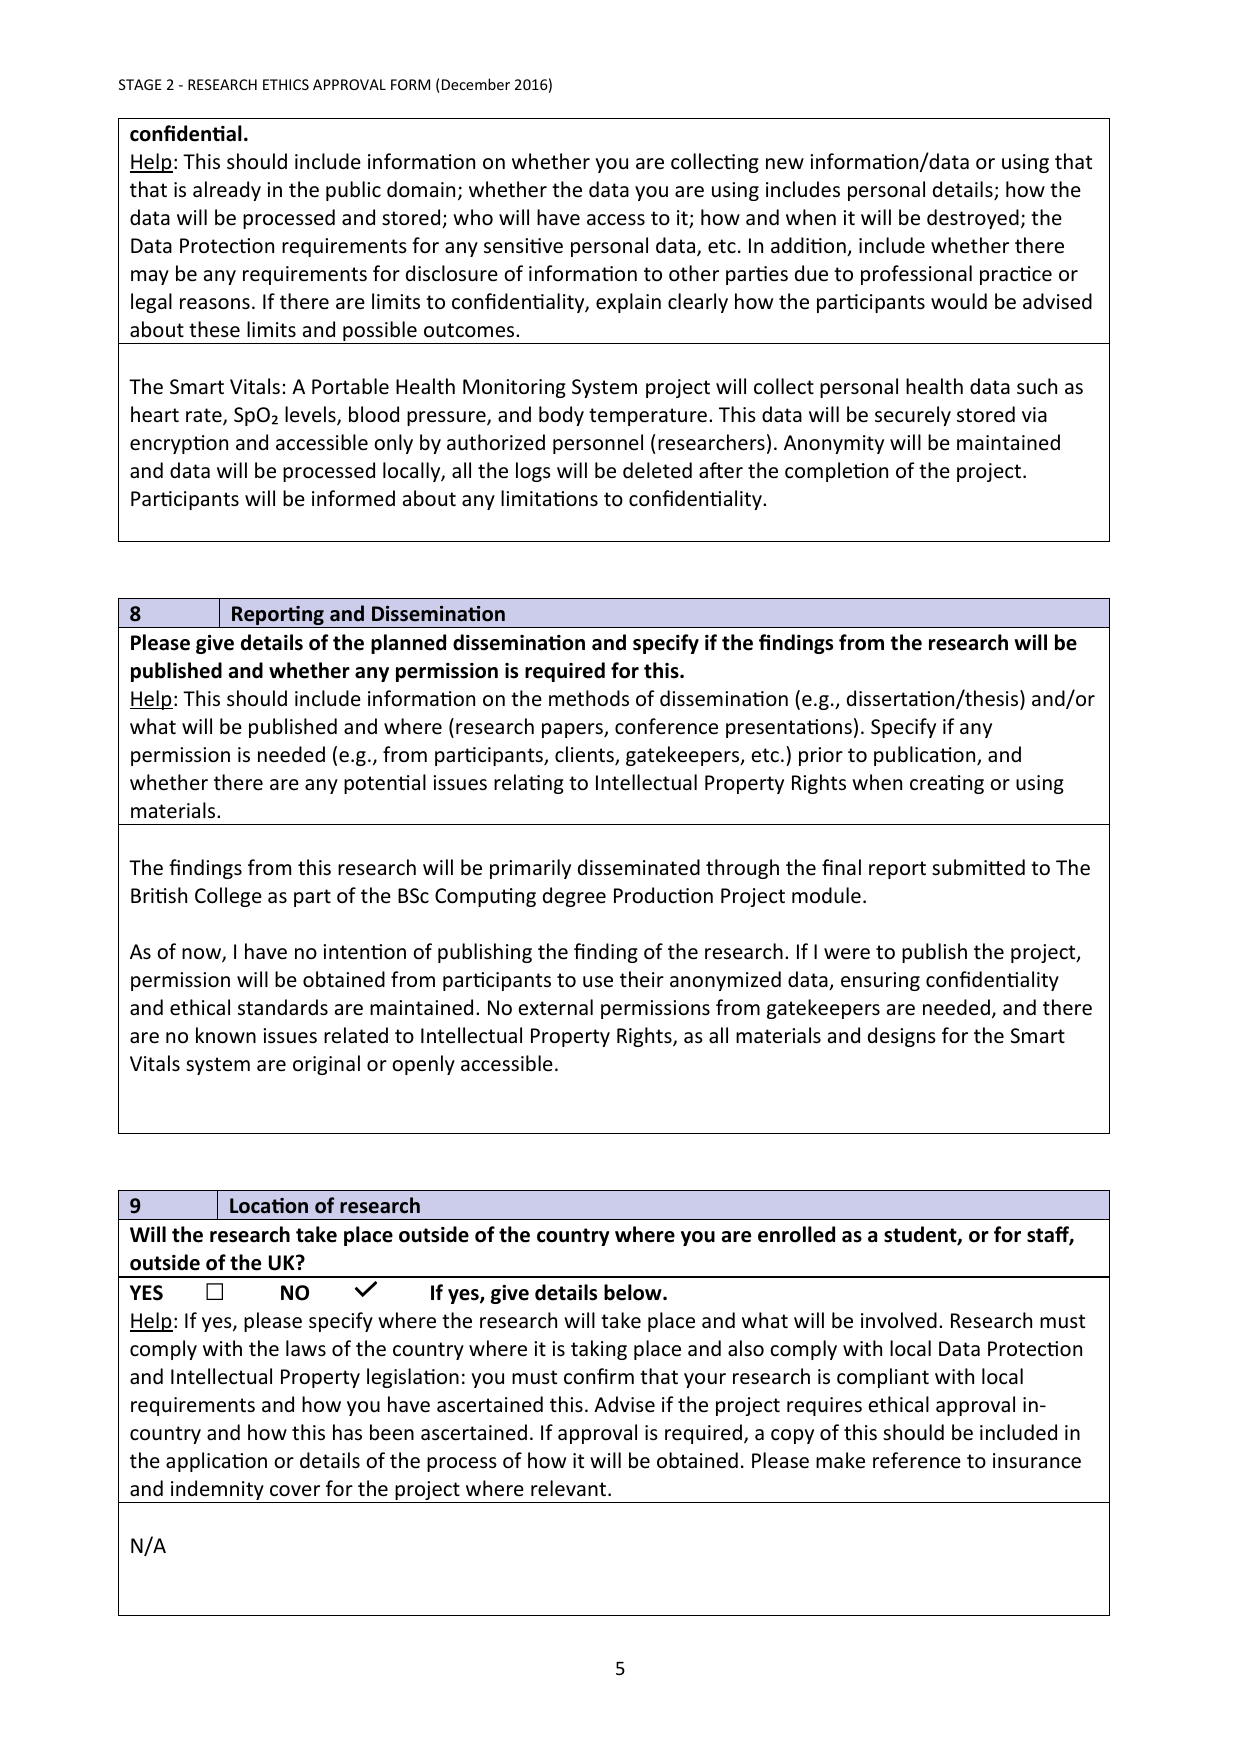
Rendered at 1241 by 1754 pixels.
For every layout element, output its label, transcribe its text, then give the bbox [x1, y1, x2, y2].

table_header Reporting and Dissemination [220, 599, 1109, 627]
table_header 8 [119, 599, 219, 627]
table_header Location of research [218, 1191, 1109, 1219]
picture [354, 1277, 378, 1301]
table_cell Please give details of the planned dissemination and specify if the findings from the research will be published and whether any permission is required for this. Help: This should include information on the methods of dissemination (e.g., dissertation/thesis) and/or what will be published and where (research papers, conference presentations). Specify if any permission is needed (e.g., from participants, clients, gatekeepers, etc.) prior to publication, and whether there are any potential issues relating to Intellectual Property Rights when creating or using materials. [119, 628, 1109, 824]
table_cell The Smart Vitals: A Portable Health Monitoring System project will collect personal health data such as heart rate, SpO₂ levels, blood pressure, and body temperature. This data will be securely stored via encryption and accessible only by authorized personnel (researchers). Anonymity will be maintained and data will be processed locally, all the logs will be deleted after the completion of the project. Participants will be informed about any limitations to confidentiality. [119, 344, 1109, 541]
table_cell YES ☐ NO If yes, give details below. Help: If yes, please specify where the research will take place and what will be involved. Research must comply with the laws of the country where it is taking place and also comply with local Data Protection and Intellectual Property legislation: you must confirm that your research is compliant with local requirements and how you have ascertained this. Advise if the project requires ethical approval in-country and how this has been ascertained. If approval is required, a copy of this should be included in the application or details of the process of how it will be obtained. Please make reference to insurance and indemnity cover for the project where relevant. [119, 1278, 1109, 1502]
table_cell N/A [119, 1503, 1109, 1615]
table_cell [119, 119, 1109, 343]
table_cell The findings from this research will be primarily disseminated through the final report submitted to The British College as part of the BSc Computing degree Production Project module. As of now, I have no intention of publishing the finding of the research. If I were to publish the project, permission will be obtained from participants to use their anonymized data, ensuring confidentiality and ethical standards are maintained. No external permissions from gatekeepers are needed, and there are no known issues related to Intellectual Property Rights, as all materials and designs for the Smart Vitals system are original or openly accessible. [119, 825, 1109, 1133]
table_header 9 [119, 1191, 217, 1219]
table_cell Will the research take place outside of the country where you are enrolled as a student, or for staff, outside of the UK? [119, 1220, 1109, 1276]
